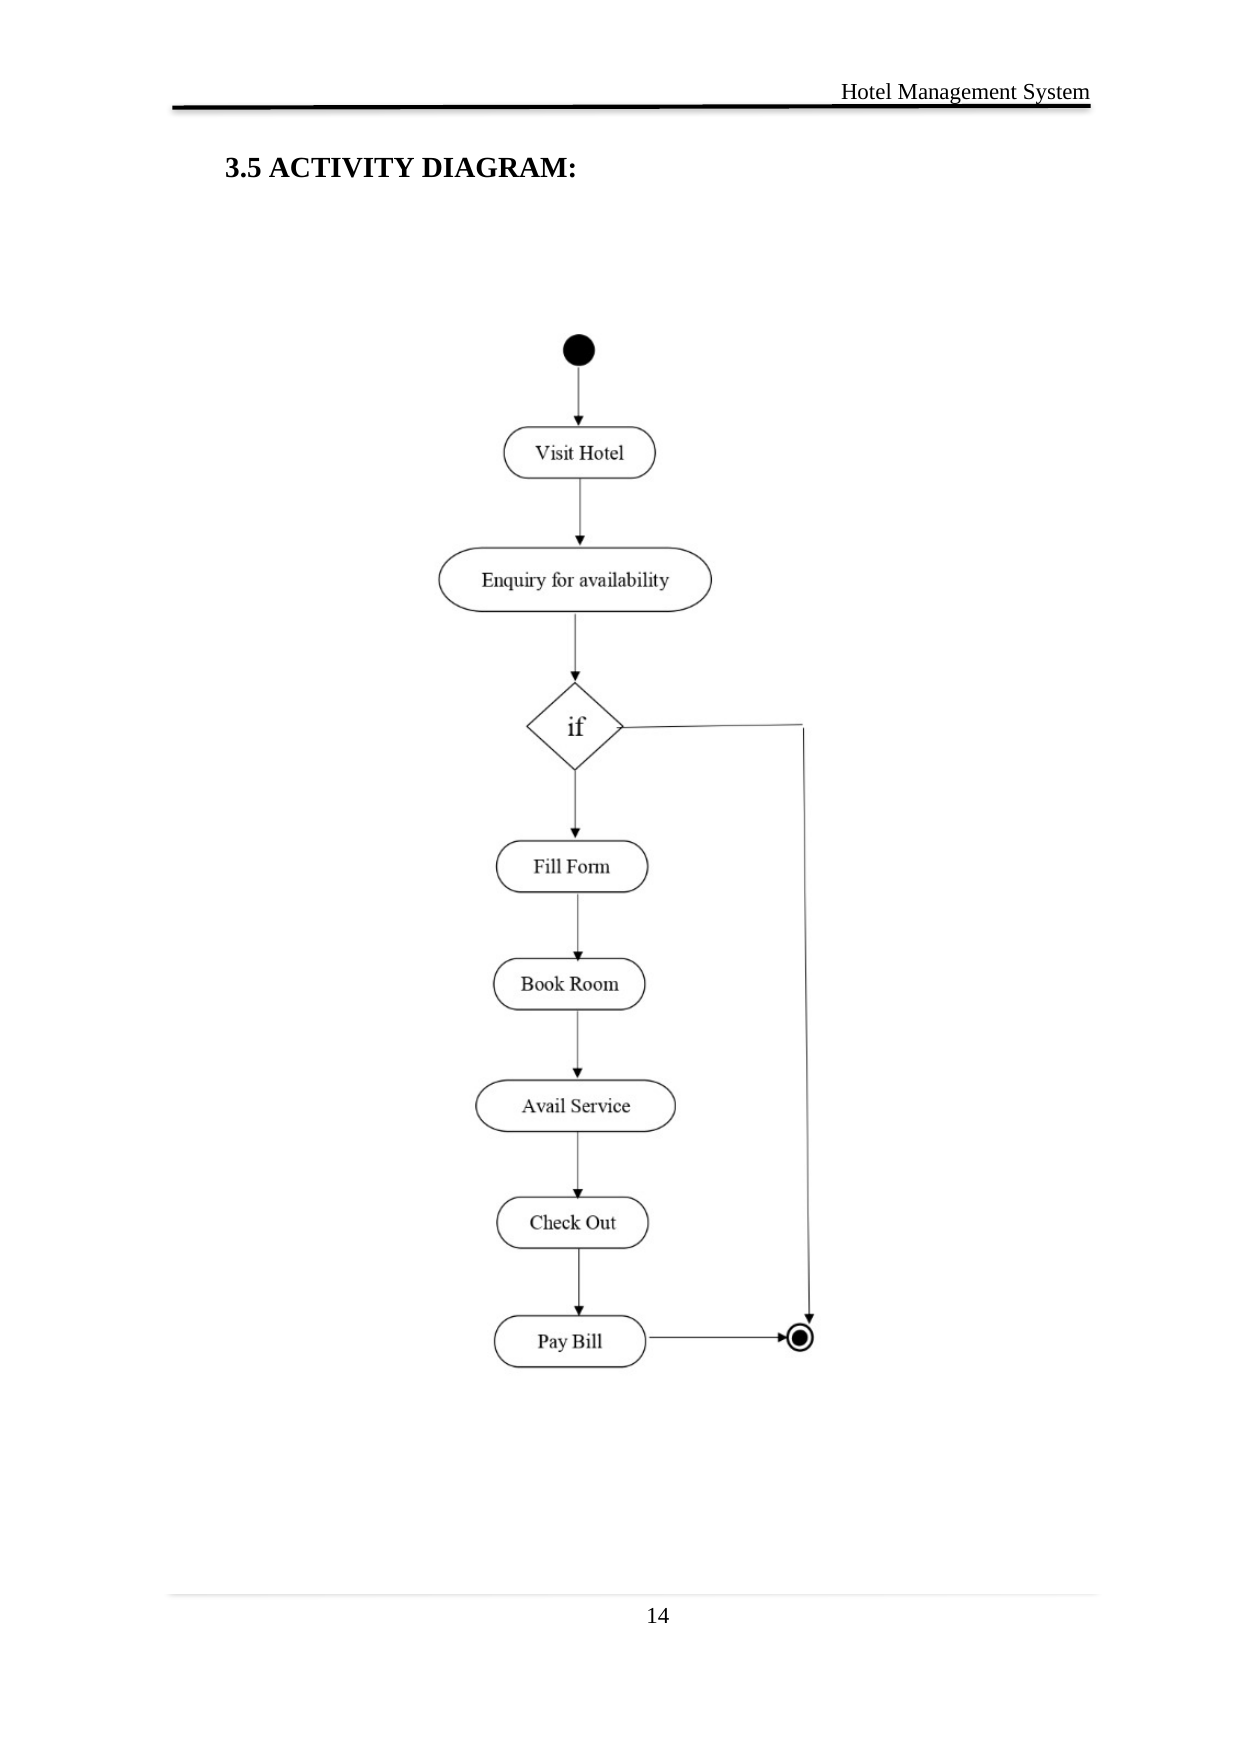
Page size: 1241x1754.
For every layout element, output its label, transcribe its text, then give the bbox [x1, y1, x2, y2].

picture [119, 193, 1110, 1594]
text 3.5 ACTIVITY DIAGRAM: [225, 150, 1090, 183]
